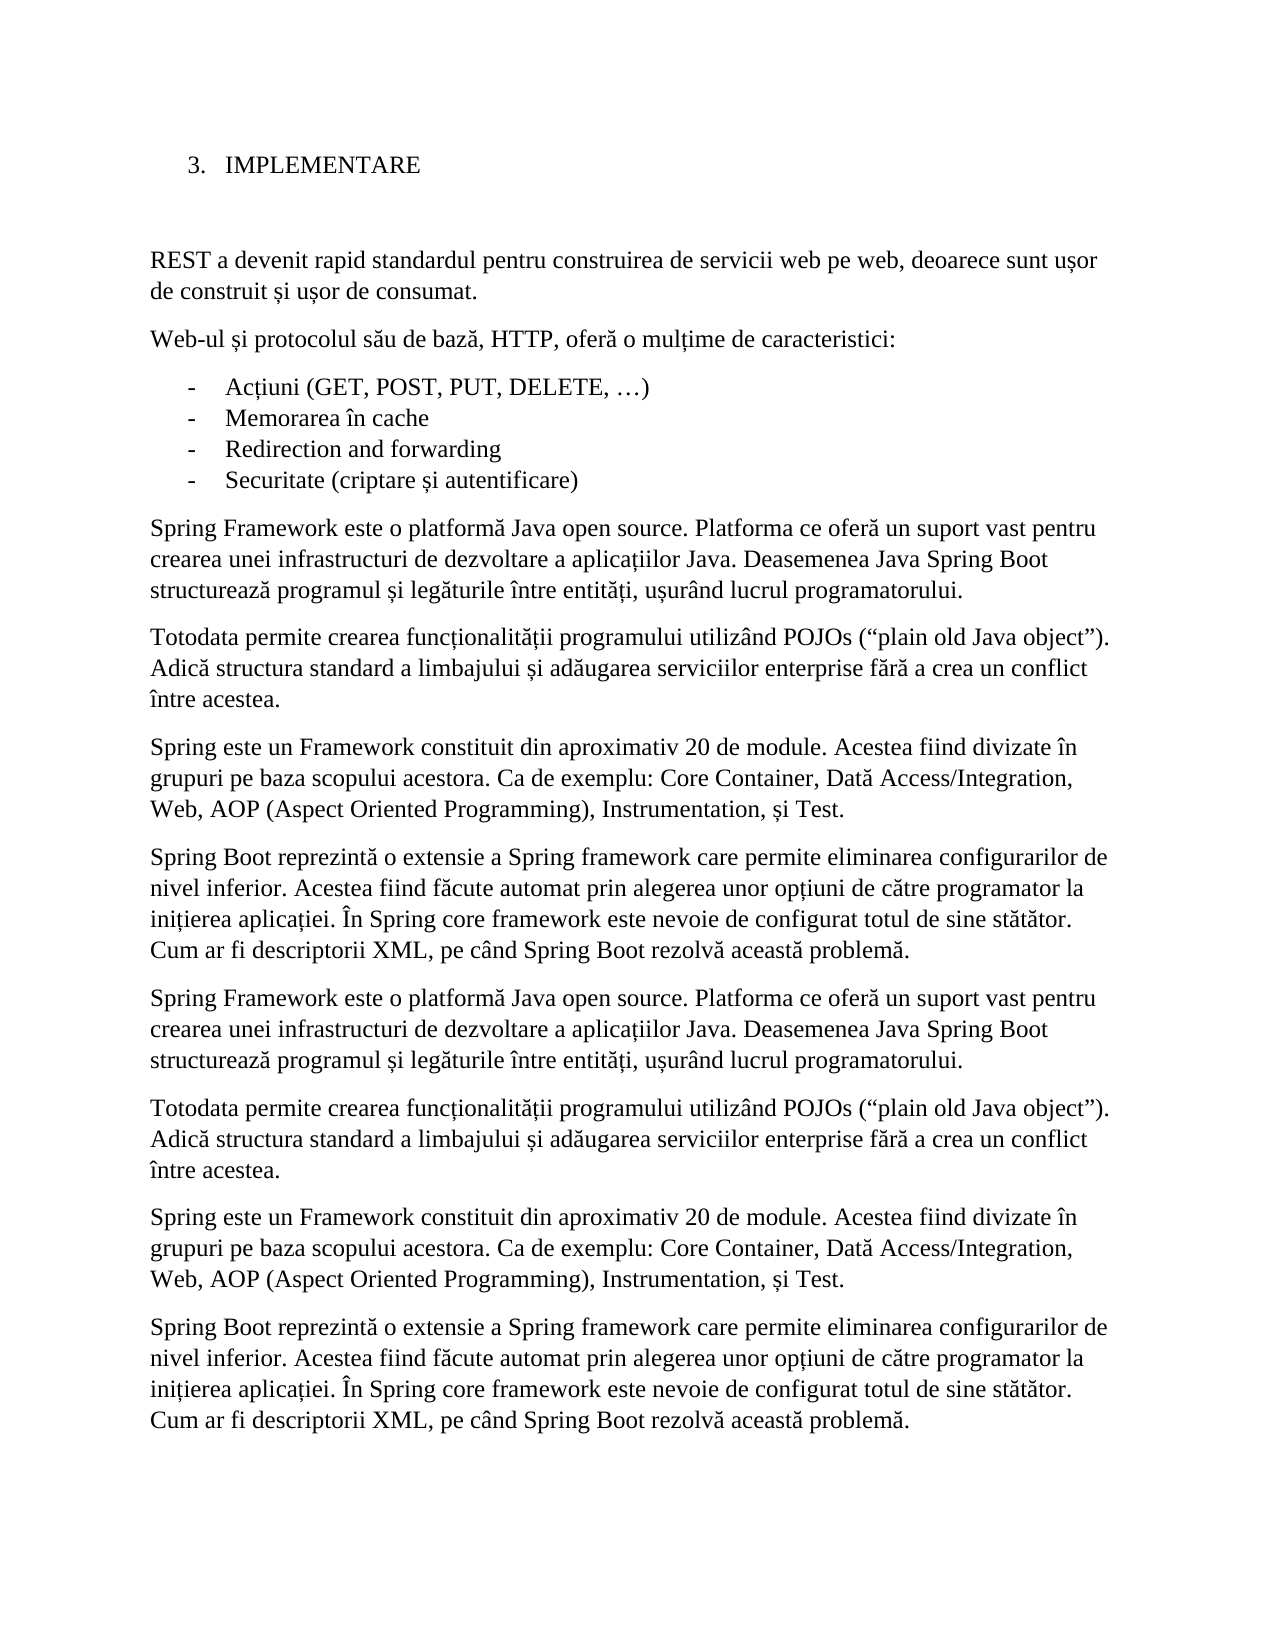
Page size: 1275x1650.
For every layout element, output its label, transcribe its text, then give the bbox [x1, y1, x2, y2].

text Totodata permite crearea funcționalității programului utilizând POJOs (“plain old Java object”). Adică structura standard a limbajului și adăugarea serviciilor enterprise fără a crea un conflict între acestea. [150, 1093, 1125, 1183]
list Securitate (criptare și autentificare) [187, 465, 1125, 494]
text REST a devenit rapid standardul pentru construirea de servicii web pe web, deoarece sunt ușor de construit și ușor de consumat. [150, 245, 1125, 305]
text Web-ul și protocolul său de bază, HTTP, oferă o mulțime de caracteristici: [150, 324, 1125, 353]
text Spring Boot reprezintă o extensie a Spring framework care permite eliminarea configurarilor de nivel inferior. Acestea fiind făcute automat prin alegerea unor opțiuni de către programator la inițierea aplicației. În Spring core framework este nevoie de configurat totul de sine stătător. Cum ar fi descriptorii XML, pe când Spring Boot rezolvă această problemă. [150, 842, 1125, 964]
text Totodata permite crearea funcționalității programului utilizând POJOs (“plain old Java object”). Adică structura standard a limbajului și adăugarea serviciilor enterprise fără a crea un conflict între acestea. [150, 622, 1125, 713]
text Spring este un Framework constituit din aproximativ 20 de module. Acestea fiind divizate în grupuri pe baza scopului acestora. Ca de exemplu: Core Container, Dată Access/Integration, Web, AOP (Aspect Oriented Programming), Instrumentation, și Test. [150, 732, 1125, 823]
list Acțiuni (GET, POST, PUT, DELETE, …​) [187, 372, 1125, 401]
list Redirection and forwarding [187, 434, 1125, 463]
text Spring este un Framework constituit din aproximativ 20 de module. Acestea fiind divizate în grupuri pe baza scopului acestora. Ca de exemplu: Core Container, Dată Access/Integration, Web, AOP (Aspect Oriented Programming), Instrumentation, și Test. [150, 1202, 1125, 1293]
text Spring Framework este o platformă Java open source. Platforma ce oferă un suport vast pentru crearea unei infrastructuri de dezvoltare a aplicațiilor Java. Deasemenea Java Spring Boot structurează programul și legăturile între entități, ușurând lucrul programatorului. [150, 983, 1125, 1074]
text Spring Boot reprezintă o extensie a Spring framework care permite eliminarea configurarilor de nivel inferior. Acestea fiind făcute automat prin alegerea unor opțiuni de către programator la inițierea aplicației. În Spring core framework este nevoie de configurat totul de sine stătător. Cum ar fi descriptorii XML, pe când Spring Boot rezolvă această problemă. [150, 1312, 1125, 1434]
list Memorarea în cache [187, 403, 1125, 432]
text Spring Framework este o platformă Java open source. Platforma ce oferă un suport vast pentru crearea unei infrastructuri de dezvoltare a aplicațiilor Java. Deasemenea Java Spring Boot structurează programul și legăturile între entități, ușurând lucrul programatorului. [150, 513, 1125, 603]
list IMPLEMENTARE [187, 150, 1125, 179]
